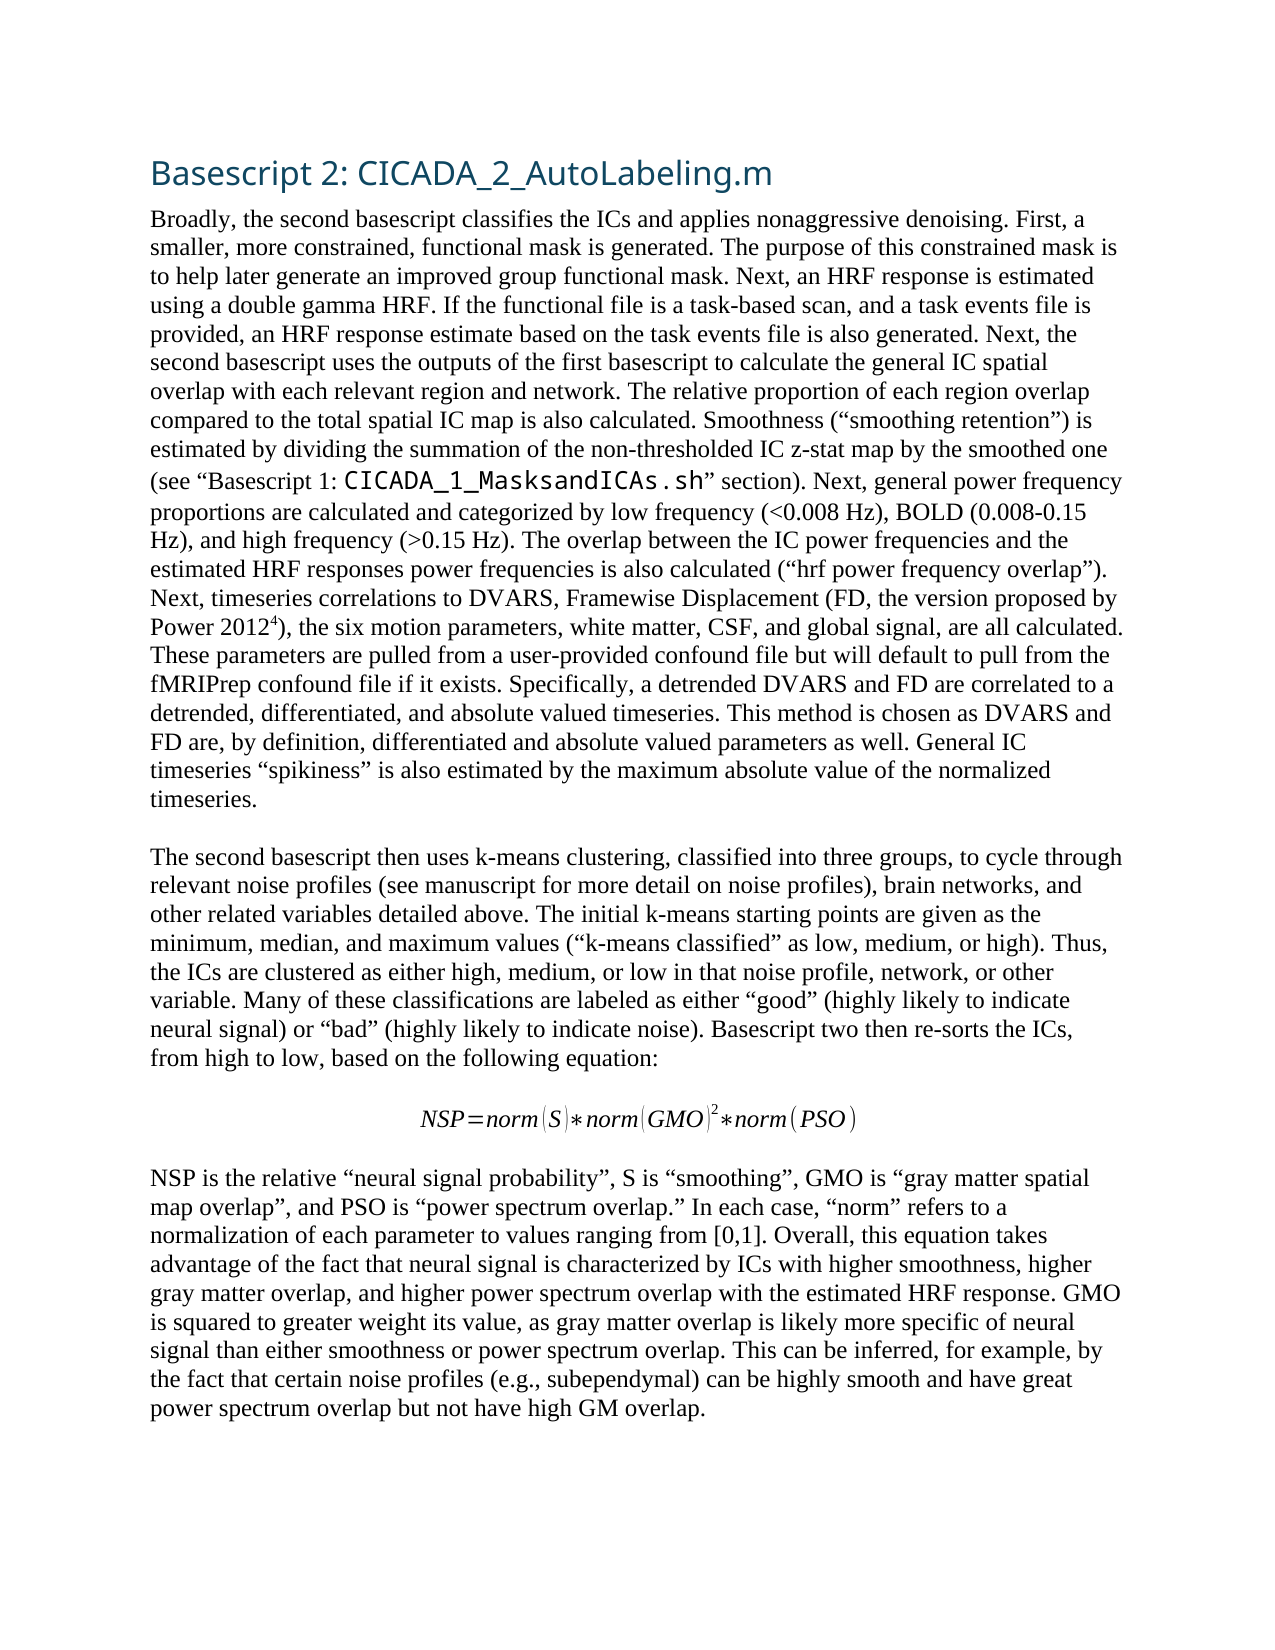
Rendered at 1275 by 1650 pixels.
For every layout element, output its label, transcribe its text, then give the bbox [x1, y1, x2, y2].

subtitle Basescript 2: CICADA_2_AutoLabeling.m [150, 150, 1125, 195]
text The second basescript then uses k-means clustering, classified into three groups, to cycle through relevant noise profiles (see manuscript for more detail on noise profiles), brain networks, and other related variables detailed above. The initial k-means starting points are given as the minimum, median, and maximum values (“k-means classified” as low, medium, or high). Thus, the ICs are clustered as either high, medium, or low in that noise profile, network, or other variable. Many of these classifications are labeled as either “good” (highly likely to indicate neural signal) or “bad” (highly likely to indicate noise). Basescript two then re-sorts the ICs, from high to low, based on the following equation: [150, 842, 1125, 1072]
text NSP is the relative “neural signal probability”, S is “smoothing”, GMO is “gray matter spatial map overlap”, and PSO is “power spectrum overlap.” In each case, “norm” refers to a normalization of each parameter to values ranging from [0,1]. Overall, this equation takes advantage of the fact that neural signal is characterized by ICs with higher smoothness, higher gray matter overlap, and higher power spectrum overlap with the estimated HRF response. GMO is squared to greater weight its value, as gray matter overlap is likely more specific of neural signal than either smoothness or power spectrum overlap. This can be inferred, for example, by the fact that certain noise profiles (e.g., subependymal) can be highly smooth and have great power spectrum overlap but not have high GM overlap. [150, 1163, 1125, 1422]
text Broadly, the second basescript classifies the ICs and applies nonaggressive denoising. First, a smaller, more constrained, functional mask is generated. The purpose of this constrained mask is to help later generate an improved group functional mask. Next, an HRF response is estimated using a double gamma HRF. If the functional file is a task-based scan, and a task events file is provided, an HRF response estimate based on the task events file is also generated. Next, the second basescript uses the outputs of the first basescript to calculate the general IC spatial overlap with each relevant region and network. The relative proportion of each region overlap compared to the total spatial IC map is also calculated. Smoothness (“smoothing retention”) is estimated by dividing the summation of the non-thresholded IC z-stat map by the smoothed one (see “Basescript 1: CICADA_1_MasksandICAs.sh” section). Next, general power frequency proportions are calculated and categorized by low frequency (<0.008 Hz), BOLD (0.008-0.15 Hz), and high frequency (>0.15 Hz). The overlap between the IC power frequencies and the estimated HRF responses power frequencies is also calculated (“hrf power frequency overlap”). Next, timeseries correlations to DVARS, Framewise Displacement (FD, the version proposed by Power 20124), the six motion parameters, white matter, CSF, and global signal, are all calculated. These parameters are pulled from a user-provided confound file but will default to pull from the fMRIPrep confound file if it exists. Specifically, a detrended DVARS and FD are correlated to a detrended, differentiated, and absolute valued timeseries. This method is chosen as DVARS and FD are, by definition, differentiated and absolute valued parameters as well. General IC timeseries “spikiness” is also estimated by the maximum absolute value of the normalized timeseries. [150, 204, 1125, 813]
